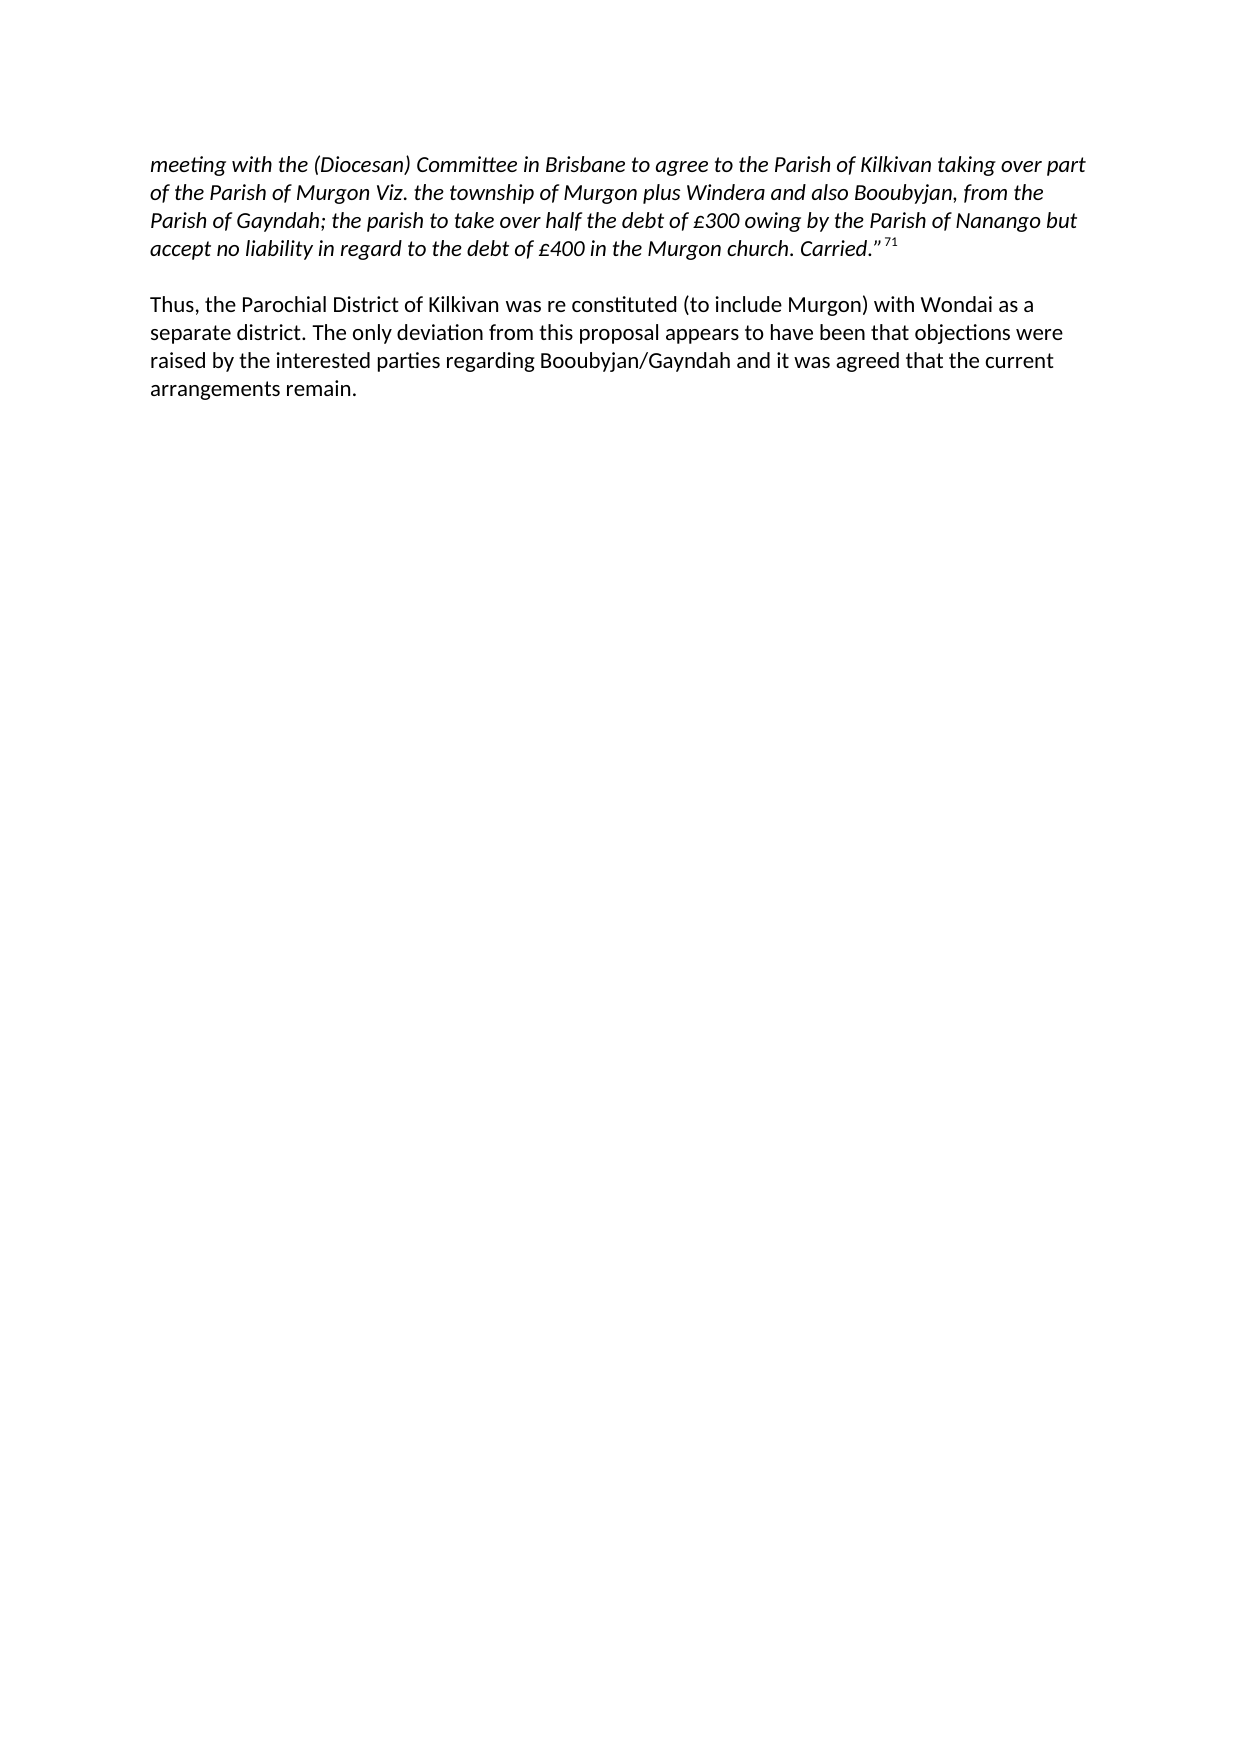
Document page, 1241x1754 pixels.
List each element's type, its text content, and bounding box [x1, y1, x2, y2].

text Thus, the Parochial District of Kilkivan was re constituted (to include Murgon) with Wondai as a separate district. The only deviation from this proposal appears to have been that objections were raised by the interested parties regarding Booubyjan/Gayndah and it was agreed that the current arrangements remain. [150, 290, 1090, 402]
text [150, 150, 1090, 262]
